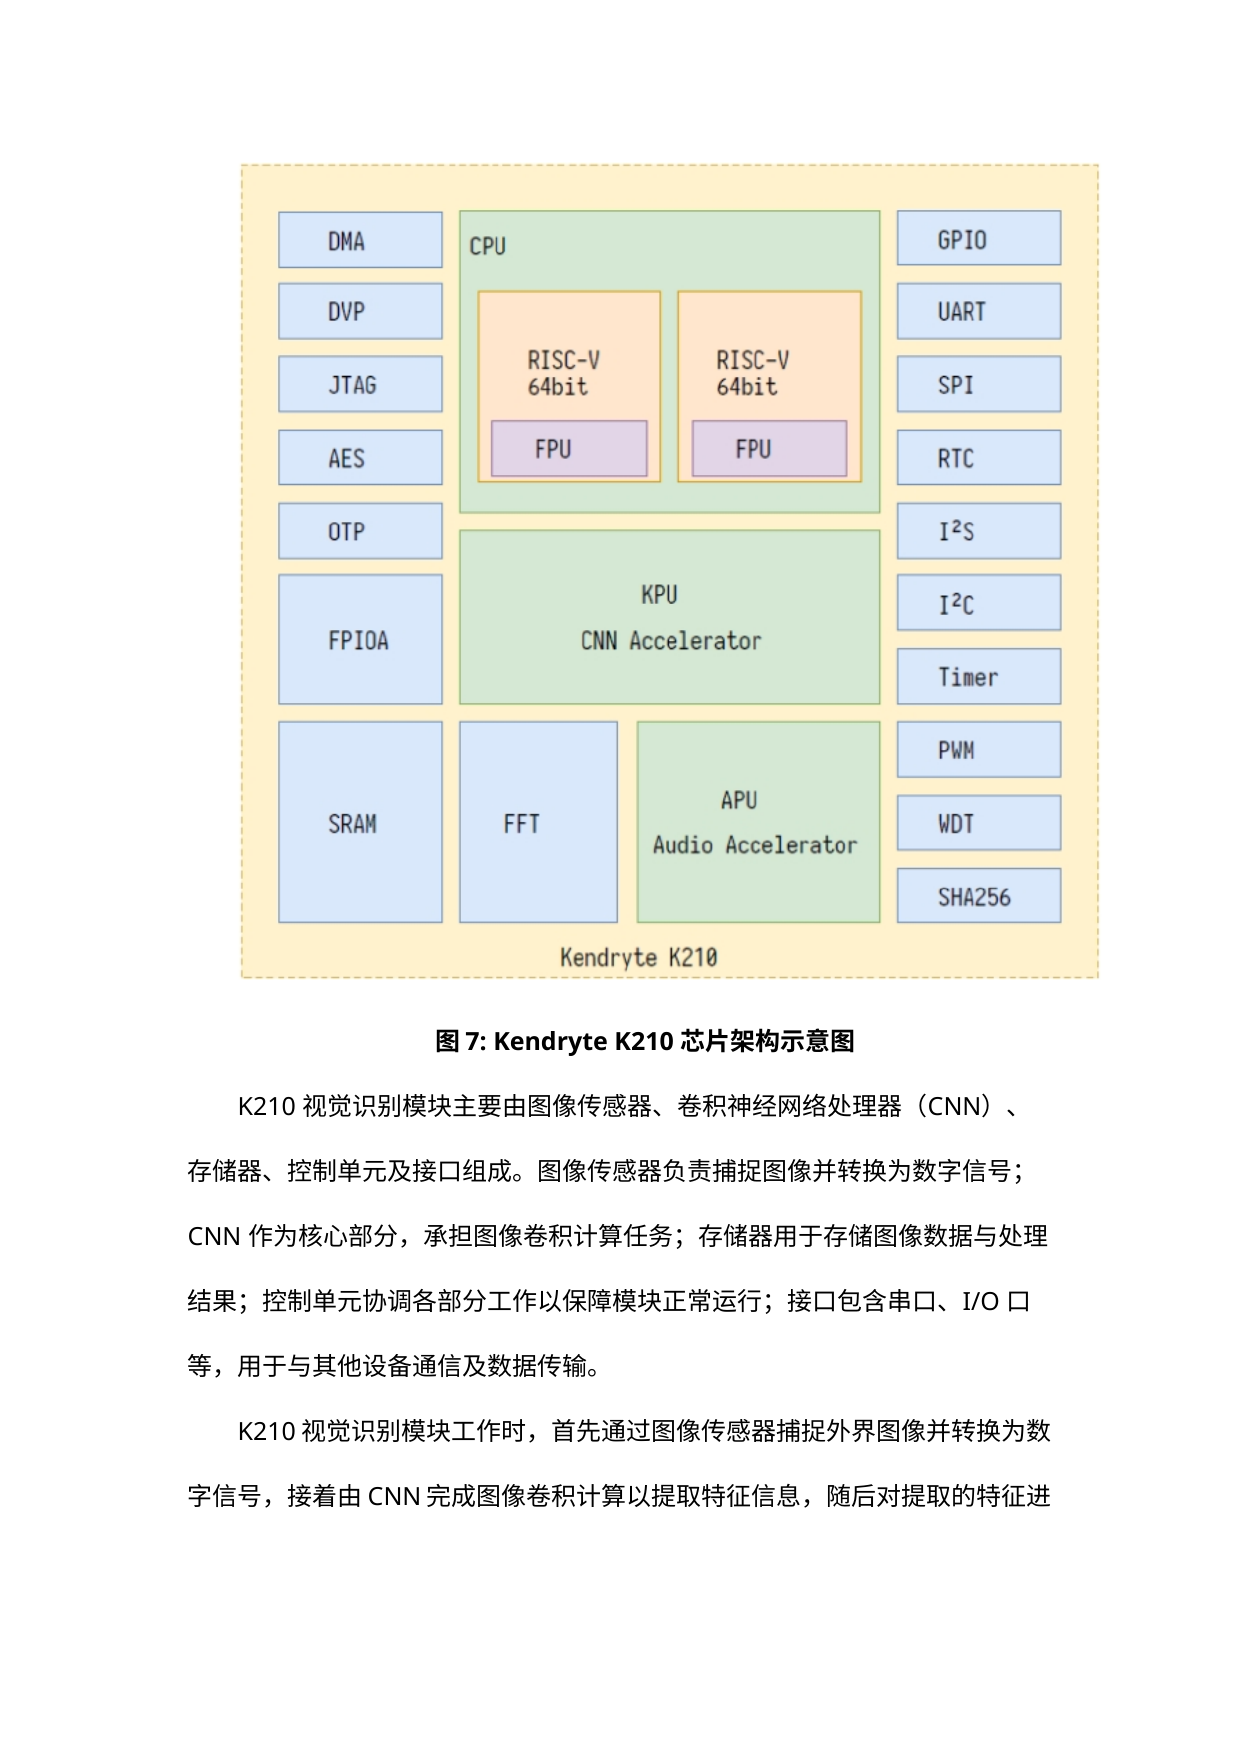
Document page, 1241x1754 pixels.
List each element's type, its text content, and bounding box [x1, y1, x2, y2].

picture [237, 162, 1102, 980]
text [187, 1397, 1053, 1527]
text 图7: Kendryte K210 芯片架构示意图 [187, 1007, 1053, 1072]
text K210 视觉识别模块主要由图像传感器、卷积神经网络处理器（CNN）、存储器、控制单元及接口组成。图像传感器负责捕捉图像并转换为数字信号；CNN 作为核心部分，承担图像卷积计算任务；存储器用于存储图像数据与处理结果；控制单元协调各部分工作以保障模块正常运行；接口包含串口、I/O 口等，用于与其他设备通信及数据传输。 [187, 1072, 1053, 1397]
